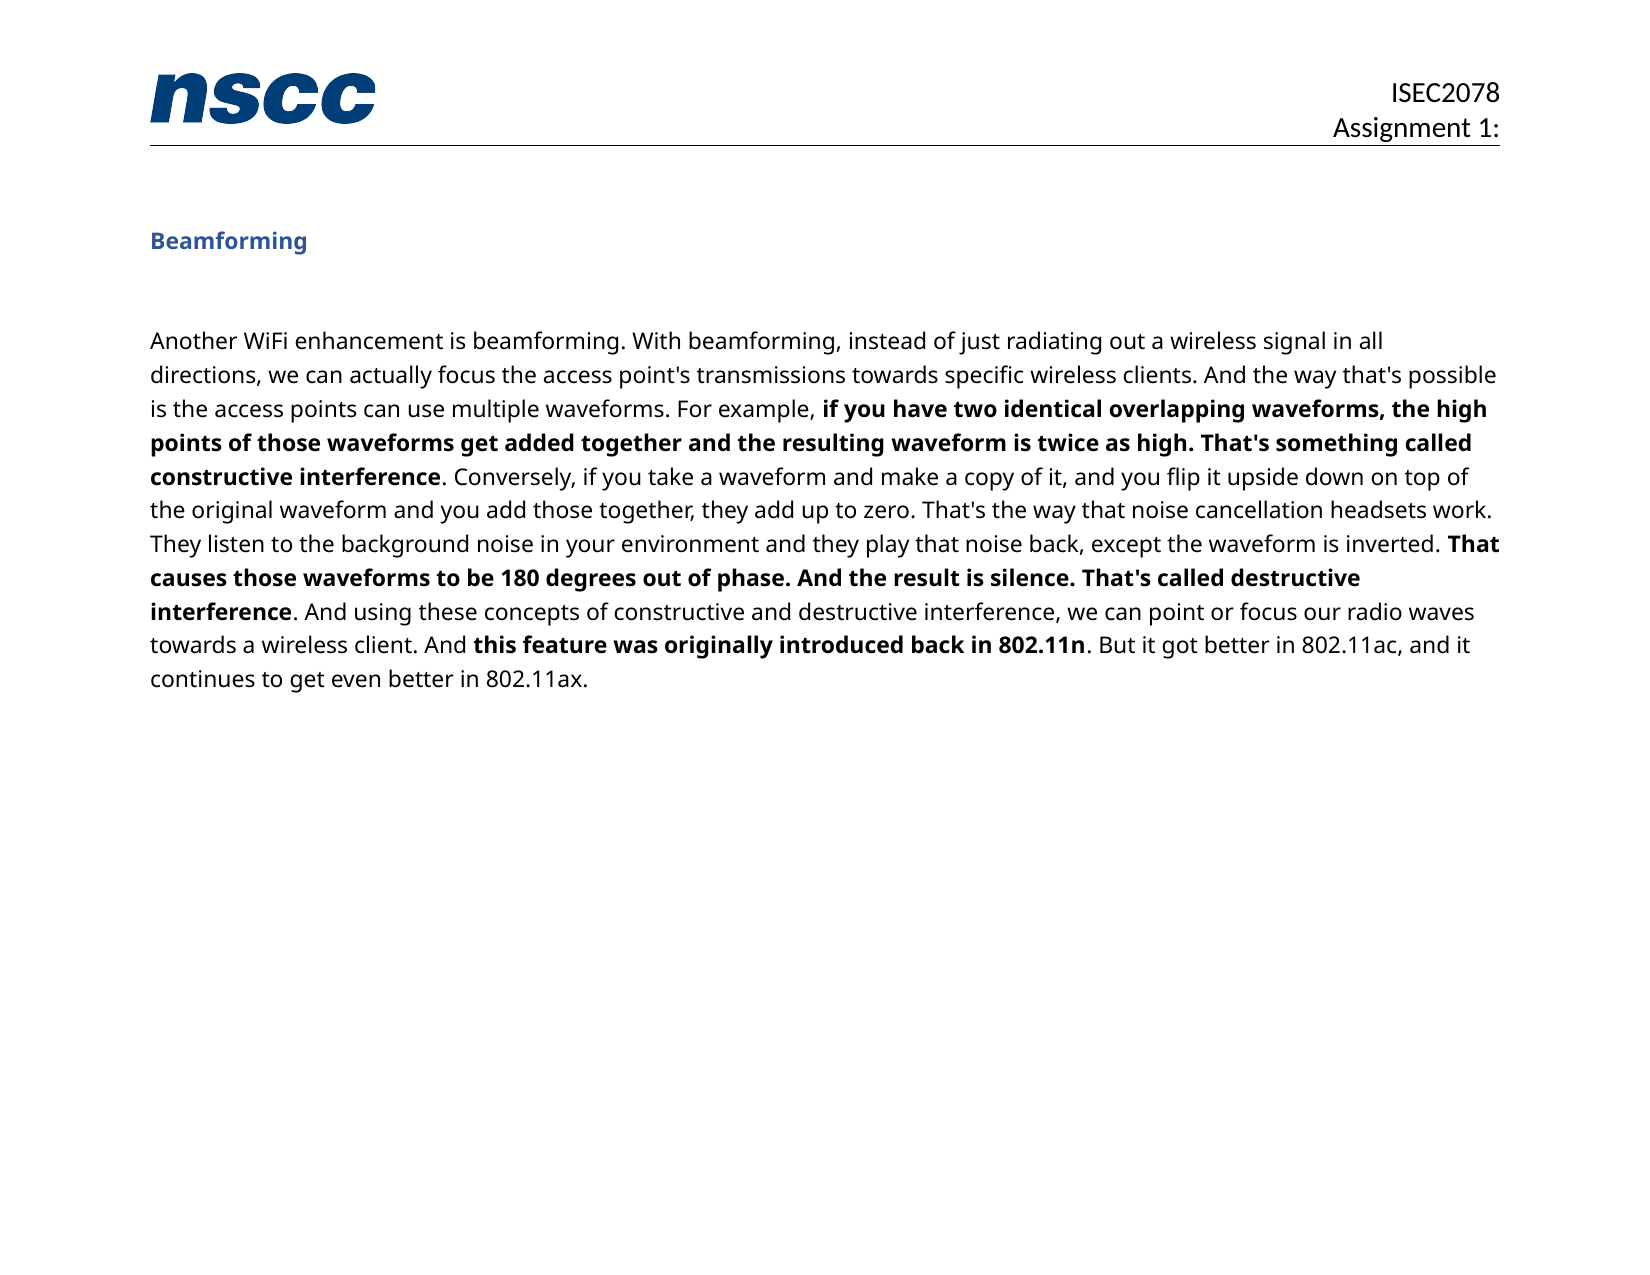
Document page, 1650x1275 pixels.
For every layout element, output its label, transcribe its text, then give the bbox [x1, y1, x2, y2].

text Beamforming [150, 224, 1500, 256]
picture [150, 73, 375, 124]
text Another WiFi enhancement is beamforming. With beamforming, instead of just radiating out a wireless signal in all directions, we can actually focus the access point's transmissions towards specific wireless clients. And the way that's possible is the access points can use multiple waveforms. For example, if you have two identical overlapping waveforms, the high points of those waveforms get added together and the resulting waveform is twice as high. That's something called constructive interference. Conversely, if you take a waveform and make a copy of it, and you flip it upside down on top of the original waveform and you add those together, they add up to zero. That's the way that noise cancellation headsets work. They listen to the background noise in your environment and they play that noise back, except the waveform is inverted. That causes those waveforms to be 180 degrees out of phase. And the result is silence. That's called destructive interference. And using these concepts of constructive and destructive interference, we can point or focus our radio waves towards a wireless client. And this feature was originally introduced back in 802.11n. But it got better in 802.11ac, and it continues to get even better in 802.11ax. [150, 325, 1500, 694]
